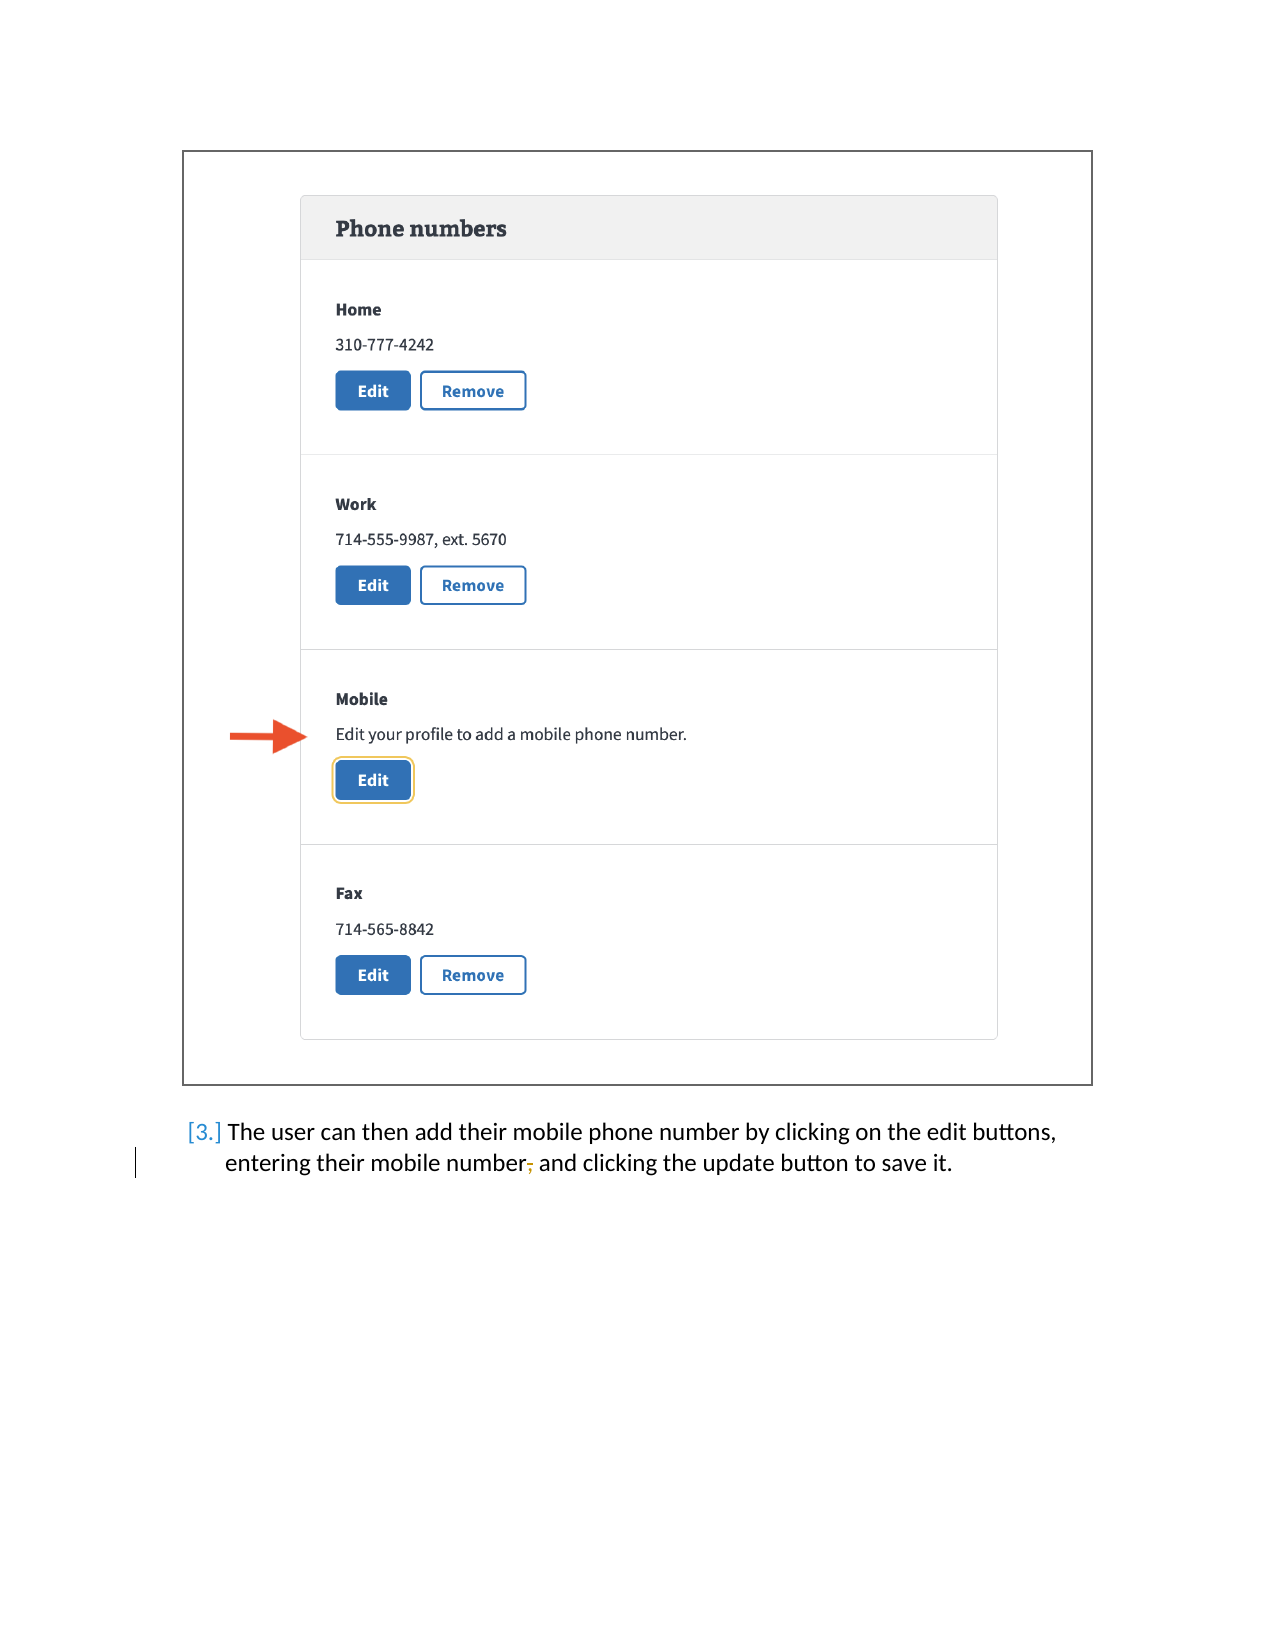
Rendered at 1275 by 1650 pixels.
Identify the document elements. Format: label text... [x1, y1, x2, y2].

picture [184, 152, 1091, 1084]
list The user can then add their mobile phone number by clicking on the edit buttons, entering their mobile number and clicking the update button to save it. [187, 1116, 1125, 1177]
